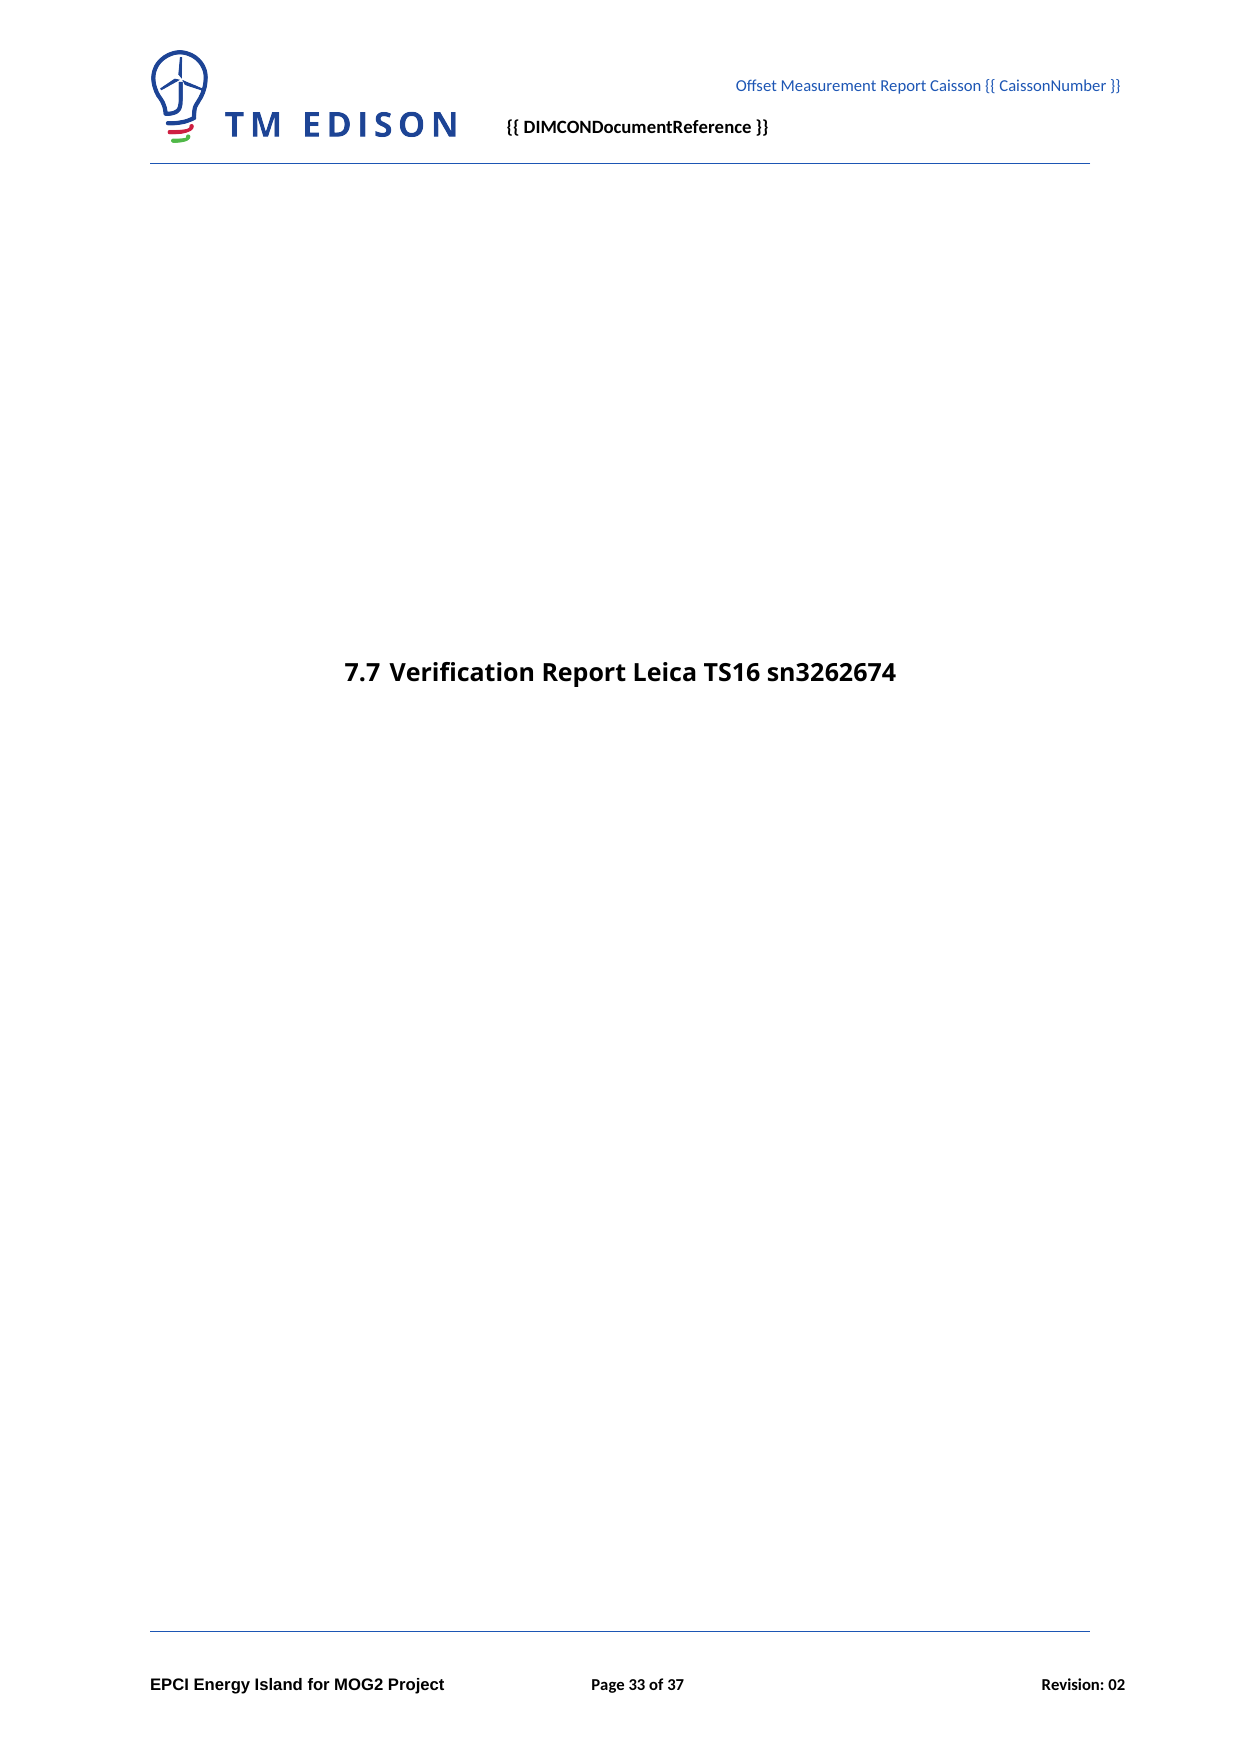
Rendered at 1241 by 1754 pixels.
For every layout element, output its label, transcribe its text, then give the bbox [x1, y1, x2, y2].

subtitle Verification Report Leica TS16 sn3262674 [150, 654, 1090, 688]
picture [151, 50, 464, 149]
